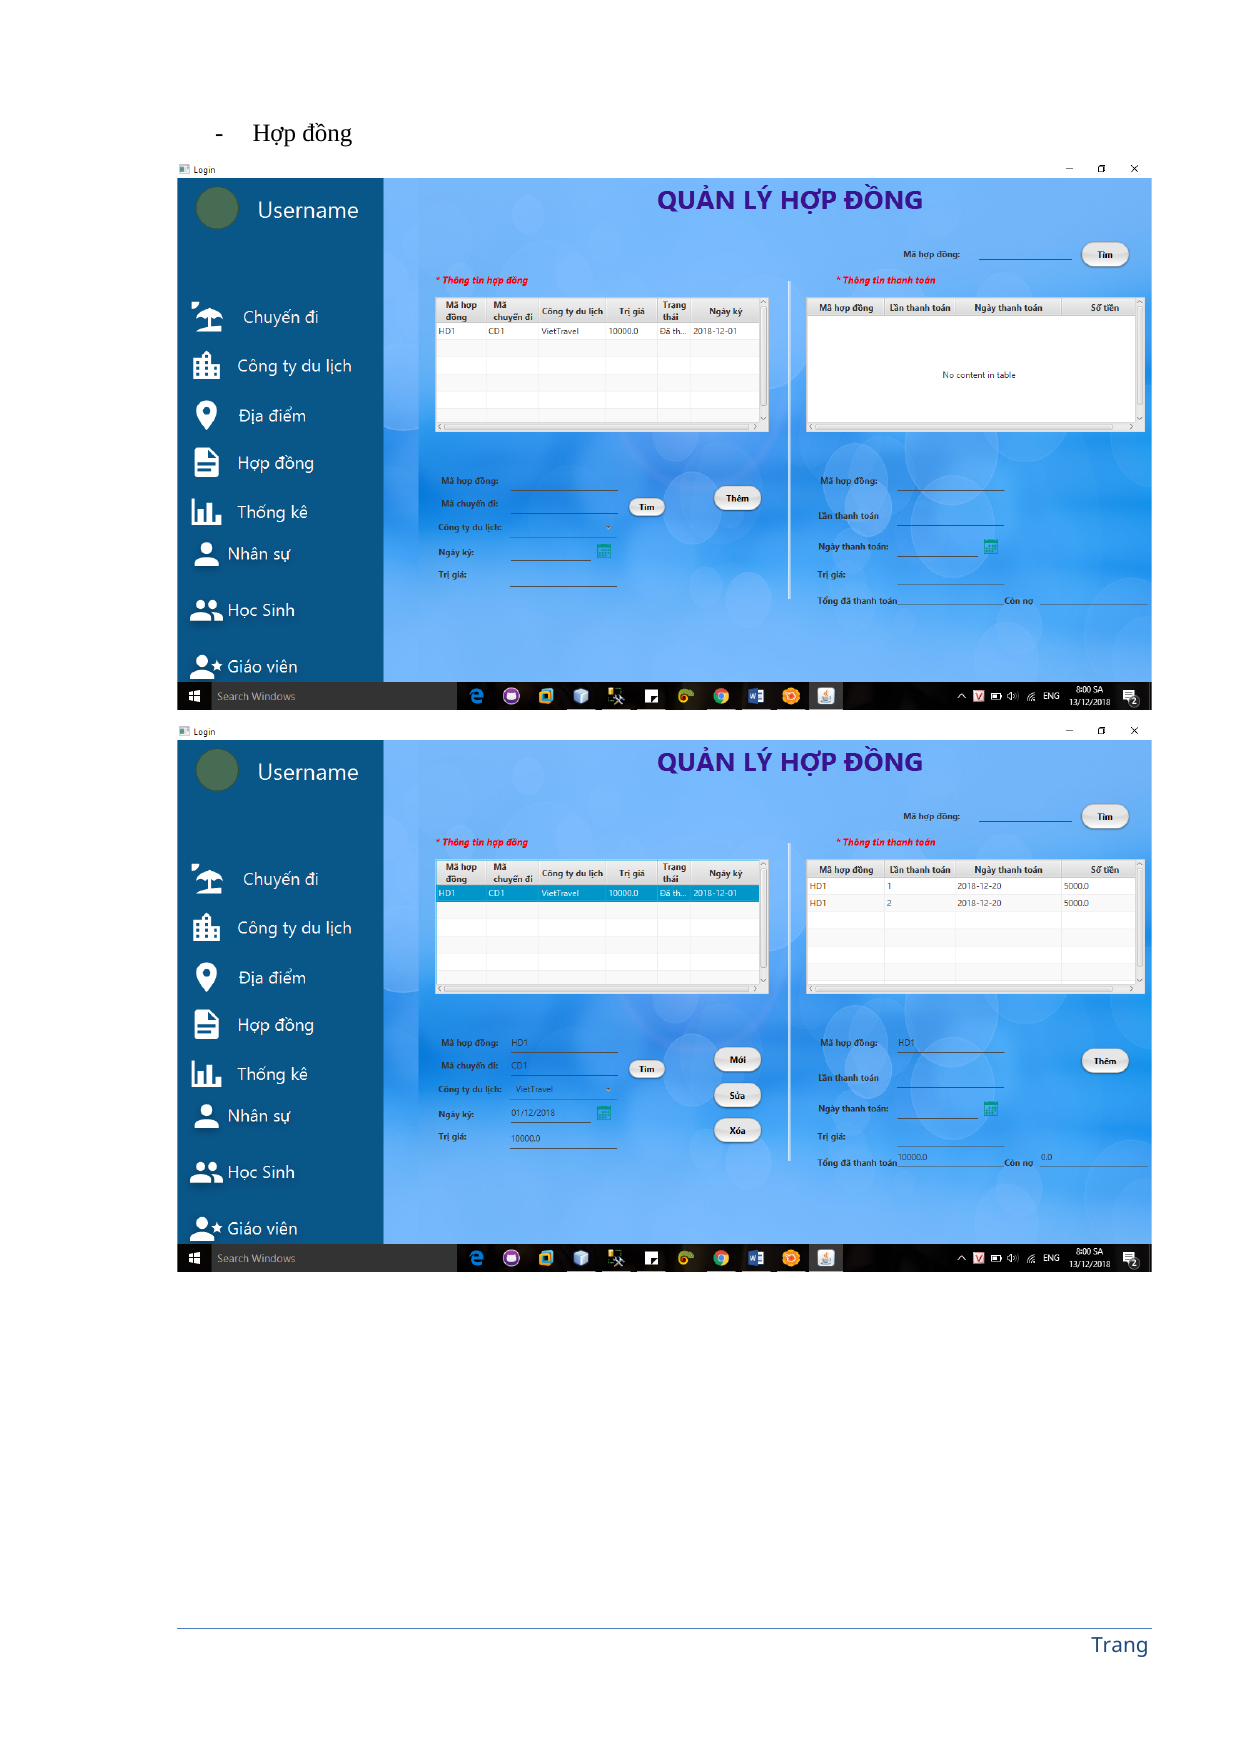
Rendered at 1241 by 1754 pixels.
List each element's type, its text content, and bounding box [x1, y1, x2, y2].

list Hợp đồng [215, 118, 1152, 147]
picture [177, 723, 1152, 1272]
picture [177, 161, 1152, 710]
